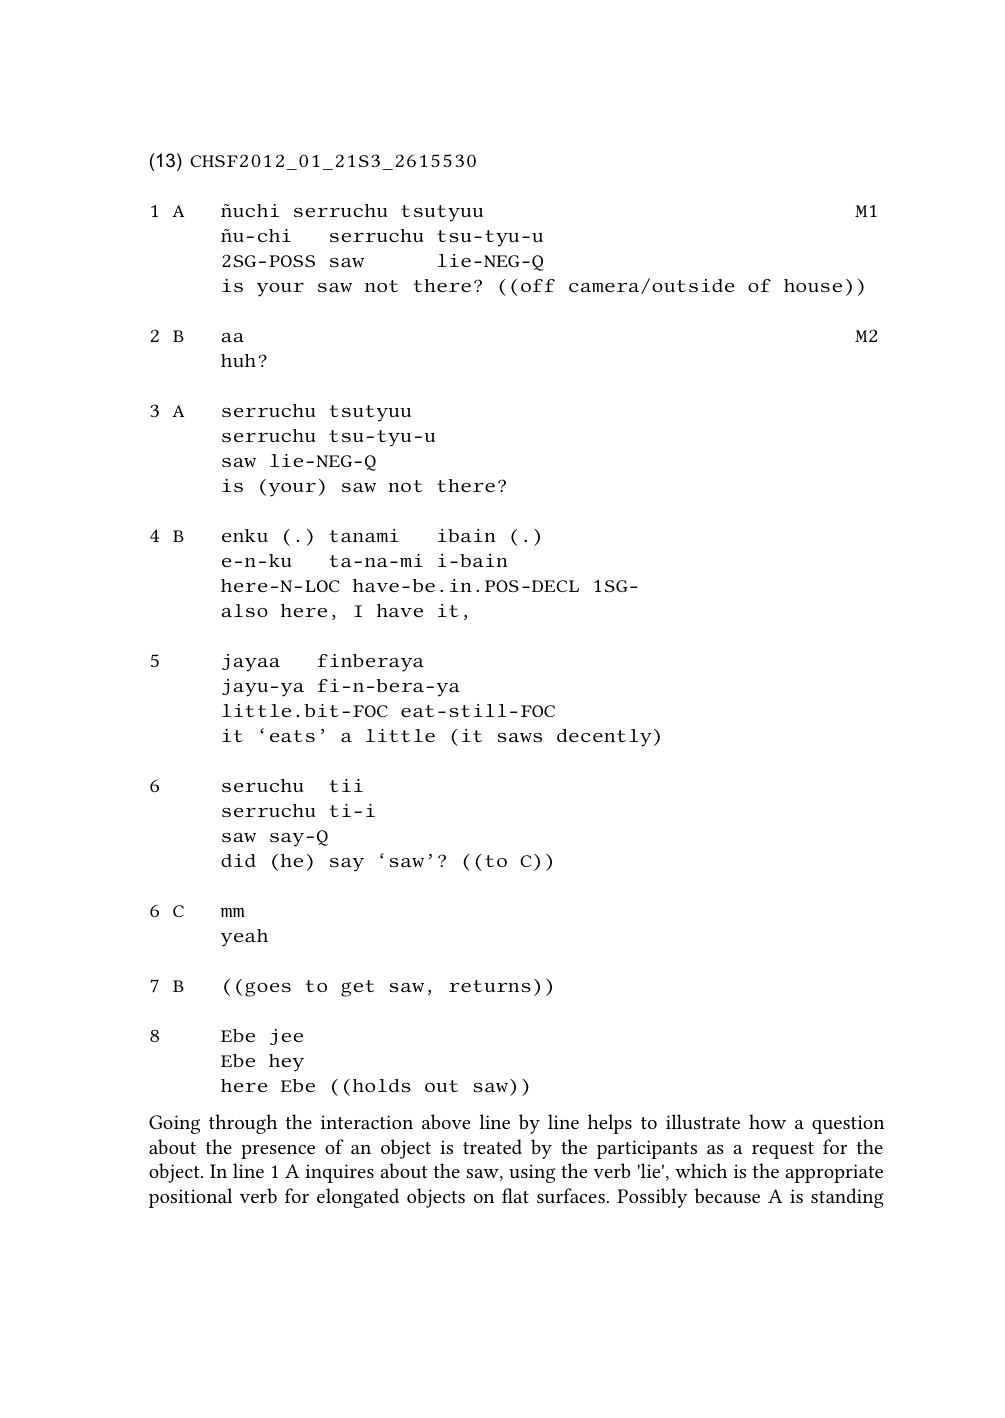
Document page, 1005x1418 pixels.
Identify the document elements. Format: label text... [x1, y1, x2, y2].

text CHSF2012_01_21S3_2615530 1 A ñuchi serruchu tsutyuu M1 ñu-chi serruchu tsu-tyu-u 2SG-POSS saw lie-NEG-Q is your saw not there? ((off camera/outside of house)) 2 B aa M2 huh? 3 A serruchu tsutyuu serruchu tsu-tyu-u saw lie-NEG-Q is (your) saw not there? 4 B enku (.) tanami ibain (.) e-n-ku ta-na-mi i-bain here-N-LOC have-be.in.POS-DECL 1SG- also here, I have it, 5 jayaa finberaya jayu-ya fi-n-bera-ya little.bit-FOC eat-still-FOC it ‘eats’ a little (it saws decently) 6 seruchu tii serruchu ti-i saw say-Q did (he) say ‘saw’? ((to C)) 6 C mm yeah 7 B ((goes to get saw, returns)) 8 Ebe jee Ebe hey here Ebe ((holds out saw)) [148, 147, 886, 1097]
